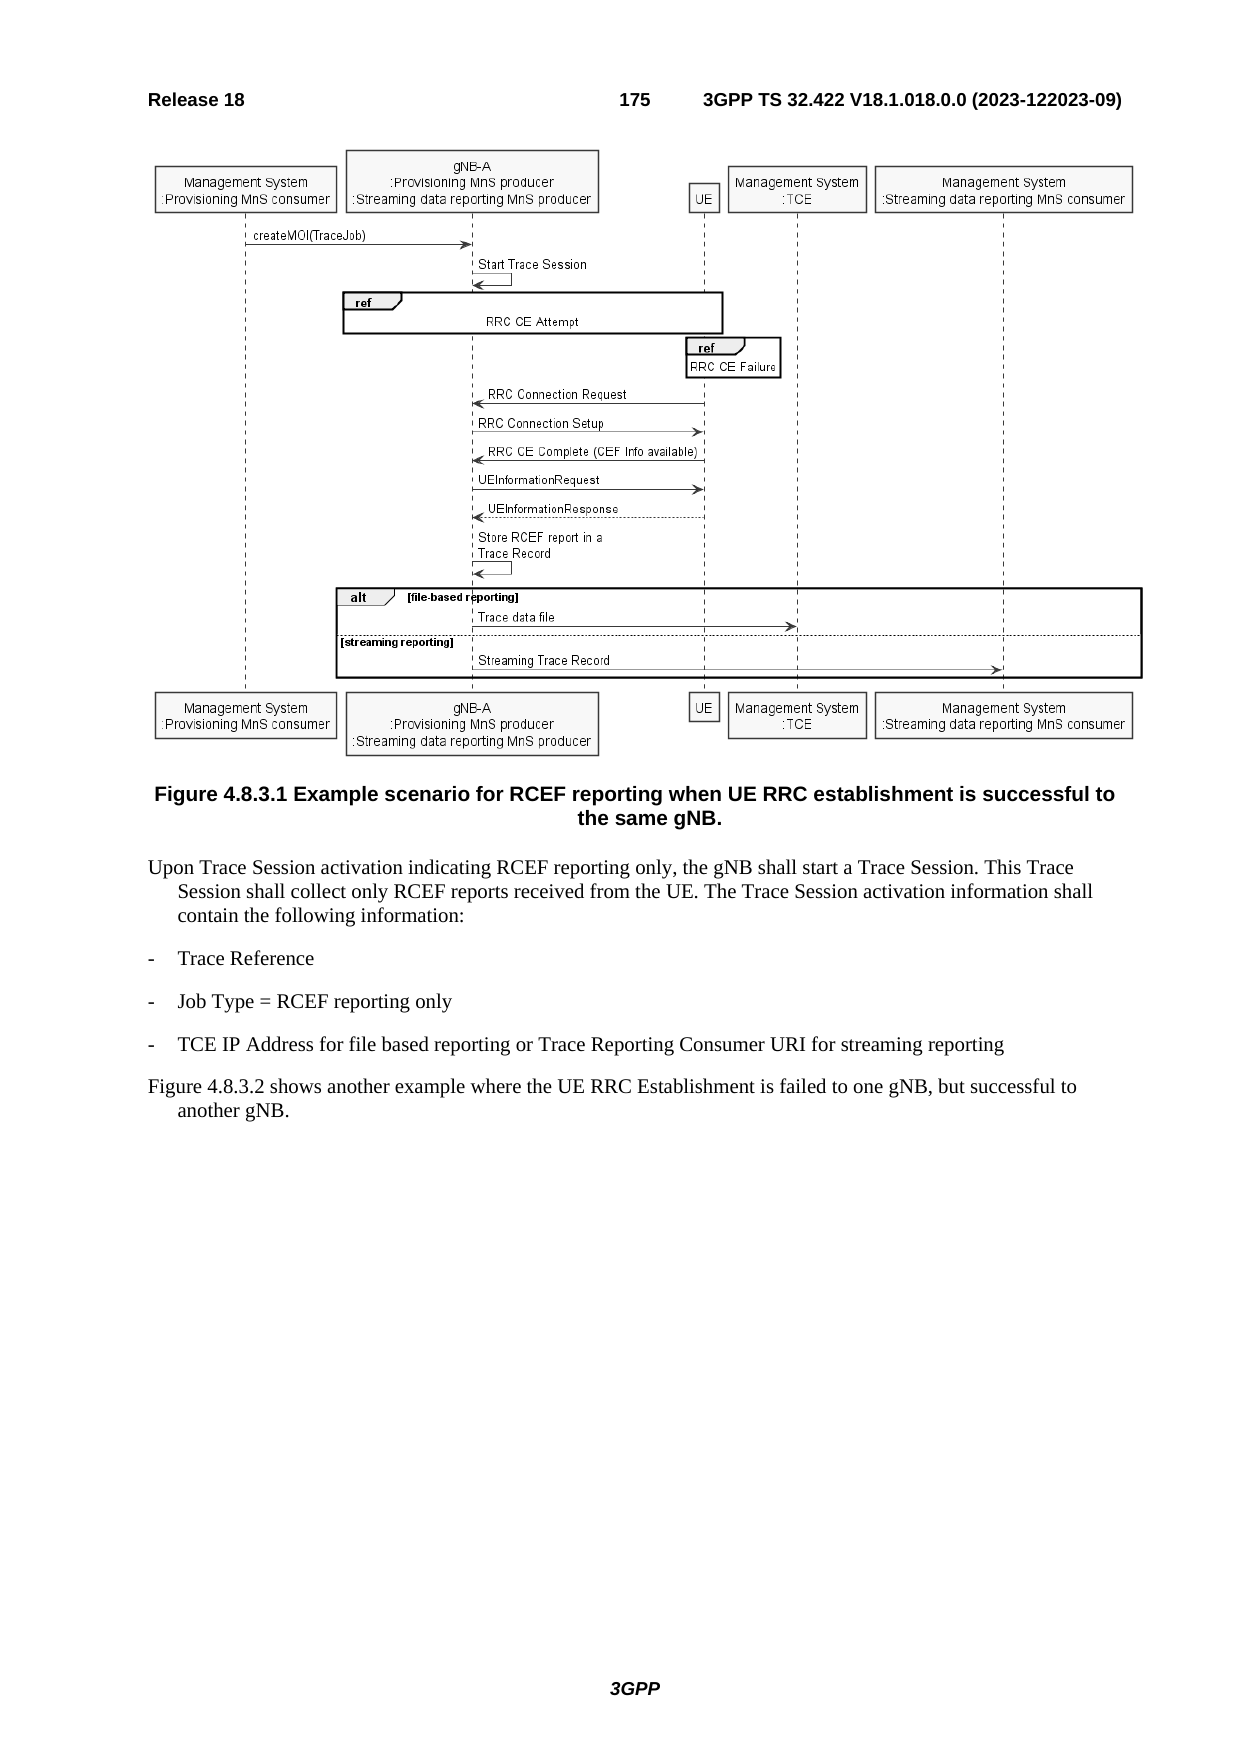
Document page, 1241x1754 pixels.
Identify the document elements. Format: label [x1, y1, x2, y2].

picture [147, 147, 1151, 764]
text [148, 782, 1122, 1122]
